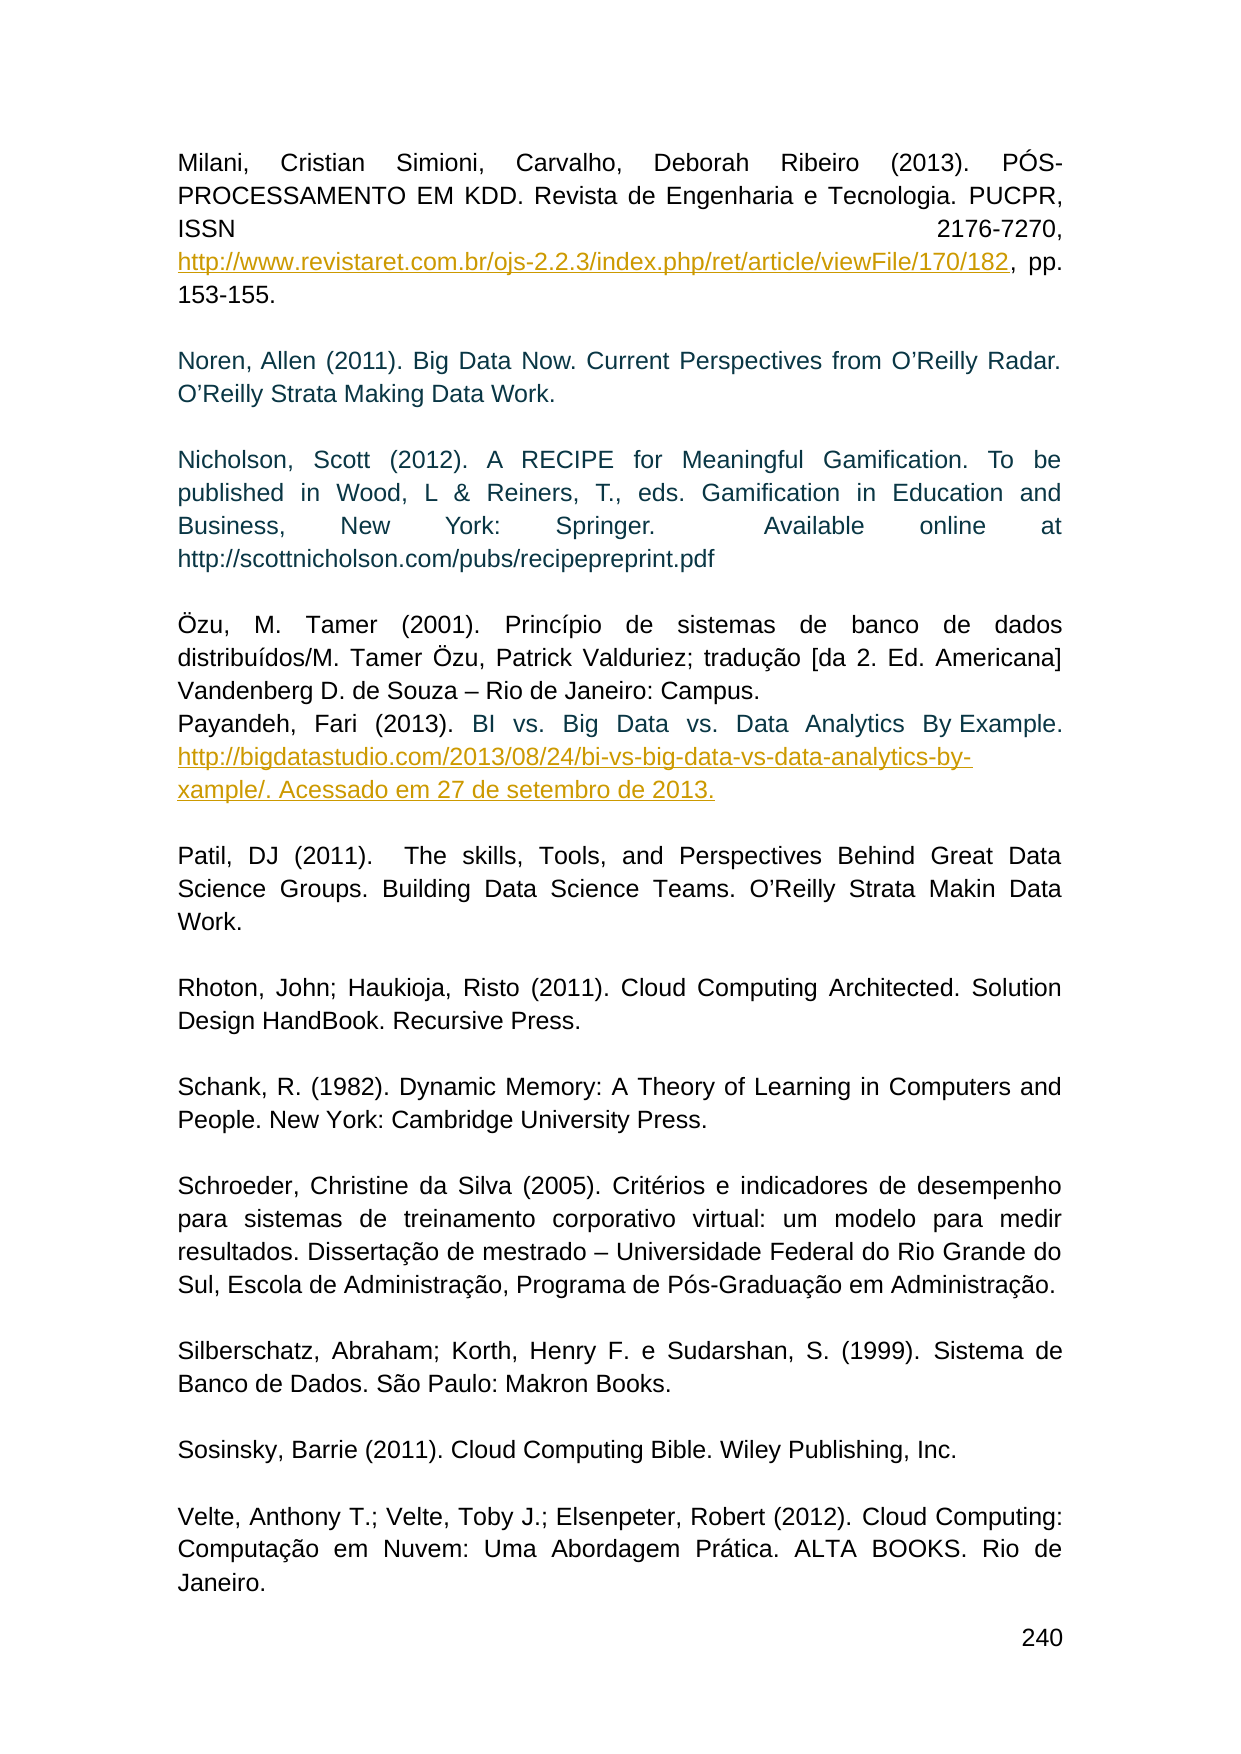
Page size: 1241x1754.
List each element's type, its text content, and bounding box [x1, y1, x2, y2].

text Özu, M. Tamer (2001). Princípio de sistemas de banco de dados distribuídos/M. Tamer Özu, Patrick Valduriez; tradução [da 2. Ed. Americana] Vandenberg D. de Souza – Rio de Janeiro: Campus. [177, 610, 1063, 705]
text Silberschatz, Abraham; Korth, Henry F. e Sudarshan, S. (1999). Sistema de Banco de Dados. São Paulo: Makron Books. [177, 1336, 1063, 1398]
text Nicholson, Scott (2012). A RECIPE for Meaningful Gamification. To be published in Wood, L & Reiners, T., eds. Gamification in Education and Business, New York: Springer. Available online at http://scottnicholson.com/pubs/recipepreprint.pdf [177, 445, 1063, 573]
text Velte, Anthony T.; Velte, Toby J.; Elsenpeter, Robert (2012). Cloud Computing: Computação em Nuvem: Uma Abordagem Prática. ALTA BOOKS. Rio de Janeiro. [177, 1501, 1063, 1596]
text Rhoton, John; Haukioja, Risto (2011). Cloud Computing Architected. Solution Design HandBook. Recursive Press. [177, 973, 1063, 1035]
text Schank, R. (1982). Dynamic Memory: A Theory of Learning in Computers and People. New York: Cambridge University Press. [177, 1072, 1063, 1134]
text Noren, Allen (2011). Big Data Now. Current Perspectives from O’Reilly Radar. O’Reilly Strata Making Data Work. [177, 346, 1063, 407]
text Sosinsky, Barrie (2011). Cloud Computing Bible. Wiley Publishing, Inc. [177, 1435, 1063, 1464]
text Schroeder, Christine da Silva (2005). Critérios e indicadores de desempenho para sistemas de treinamento corporativo virtual: um modelo para medir resultados. Dissertação de mestrado – Universidade Federal do Rio Grande do Sul, Escola de Administração, Programa de Pós-Graduação em Administração. [177, 1171, 1063, 1299]
text Milani, Cristian Simioni, Carvalho, Deborah Ribeiro (2013). PÓS-PROCESSAMENTO EM KDD. Revista de Engenharia e Tecnologia. PUCPR, ISSN 2176-7270, http://www.revistaret.com.br/ojs-2.2.3/index.php/ret/article/viewFile/170/182, pp. 153-155. [177, 148, 1063, 308]
text Payandeh, Fari (2013). BI vs. Big Data vs. Data Analytics By Example. http://bigdatastudio.com/2013/08/24/bi-vs-big-data-vs-data-analytics-by-xample/. Acessado em 27 de setembro de 2013. [177, 709, 1063, 804]
text Patil, DJ (2011). The skills, Tools, and Perspectives Behind Great Data Science Groups. Building Data Science Teams. O’Reilly Strata Makin Data Work. [177, 841, 1063, 936]
